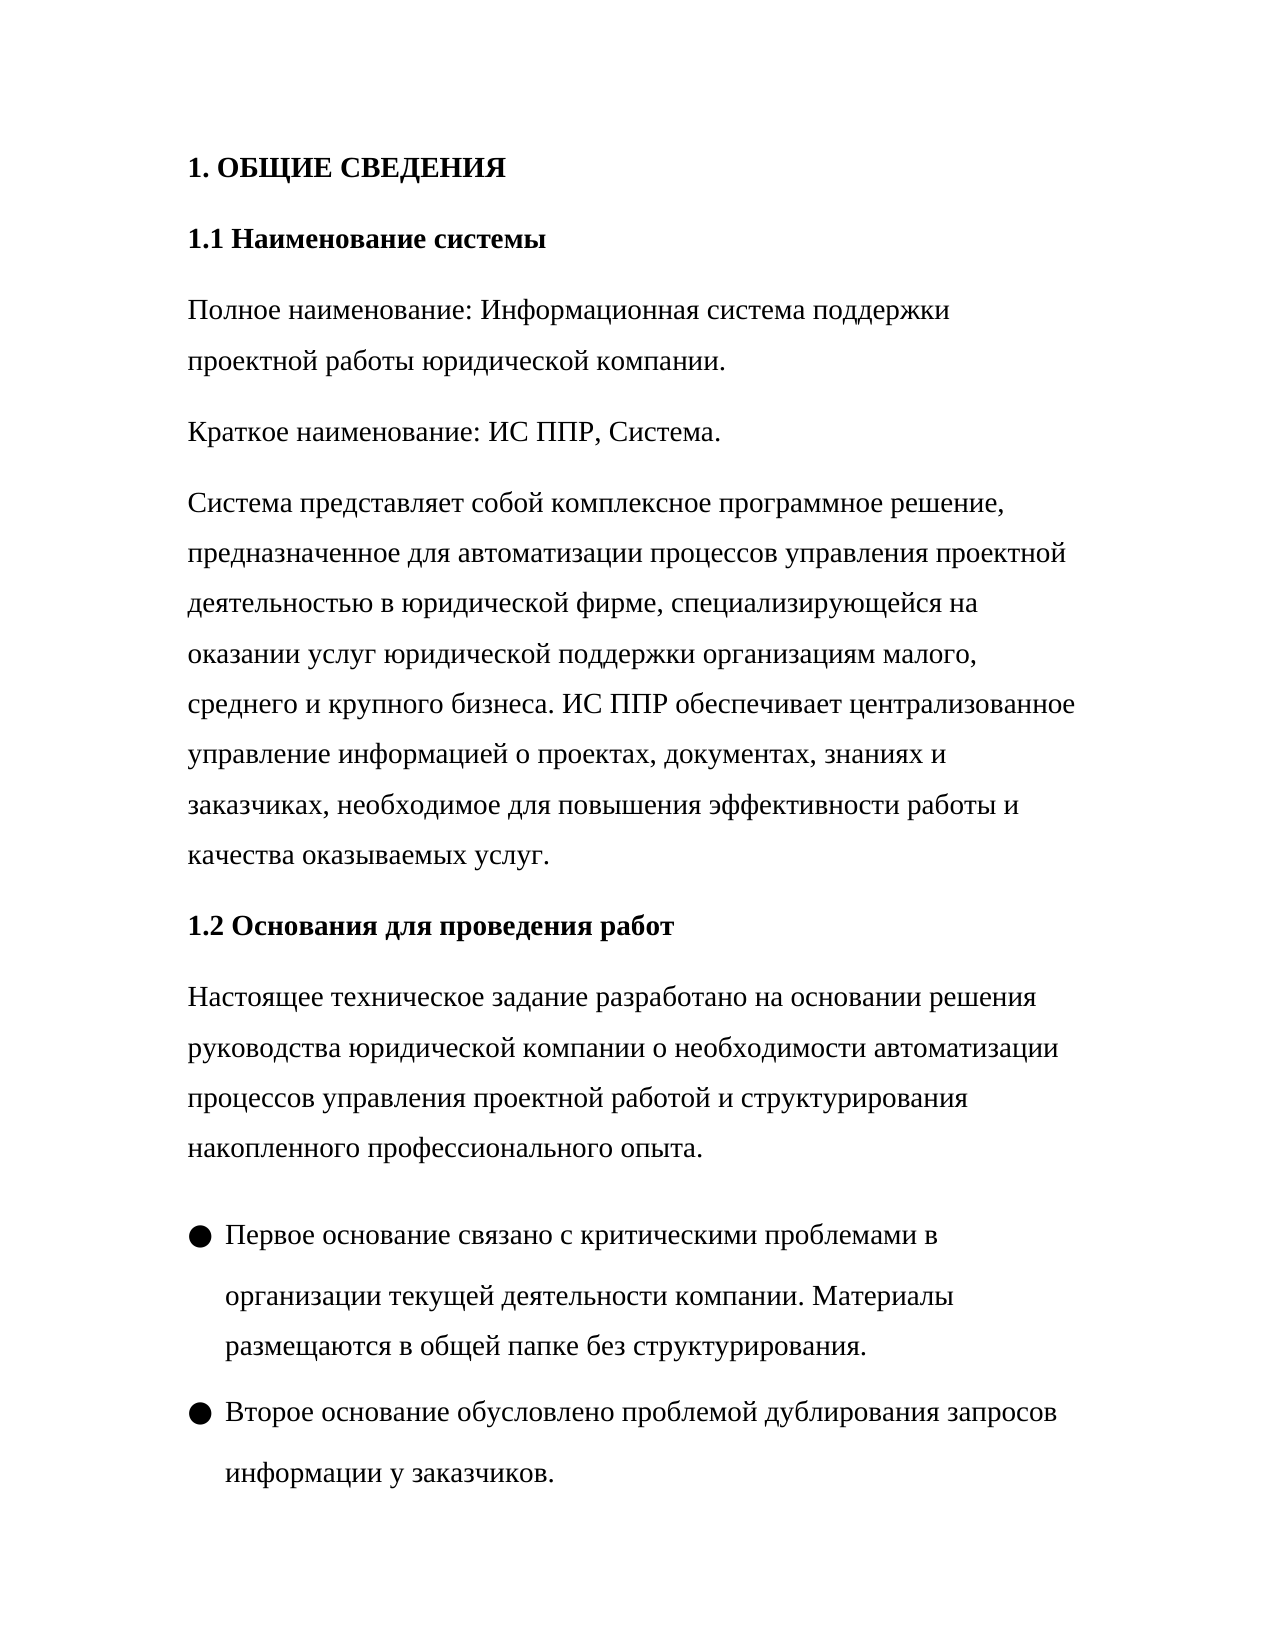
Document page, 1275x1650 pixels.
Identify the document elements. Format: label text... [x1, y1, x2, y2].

text 1.1 Наименование системы [187, 221, 1087, 255]
text Настоящее техническое задание разработано на основании решения руководства юридической компании о необходимости автоматизации процессов управления проектной работой и структурирования накопленного профессионального опыта. [187, 979, 1087, 1164]
text Система представляет собой комплексное программное решение, предназначенное для автоматизации процессов управления проектной деятельностью в юридической фирме, специализирующейся на оказании услуг юридической поддержки организациям малого, среднего и крупного бизнеса. ИС ППР обеспечивает централизованное управление информацией о проектах, документах, знаниях и заказчиках, необходимое для повышения эффективности работы и качества оказываемых услуг. [187, 485, 1087, 871]
list Второе основание обусловлено проблемой дублирования запросов информации у заказчиков. [187, 1379, 1087, 1489]
text Краткое наименование: ИС ППР, Система. [187, 414, 1087, 447]
list Первое основание связано с критическими проблемами в организации текущей деятельности компании. Материалы размещаются в общей папке без структурирования. [187, 1201, 1087, 1362]
text Полное наименование: Информационная система поддержки проектной работы юридической компании. [187, 292, 1087, 376]
text 1. ОБЩИЕ СВЕДЕНИЯ [187, 150, 1087, 183]
text 1.2 Основания для проведения работ [187, 908, 1087, 942]
